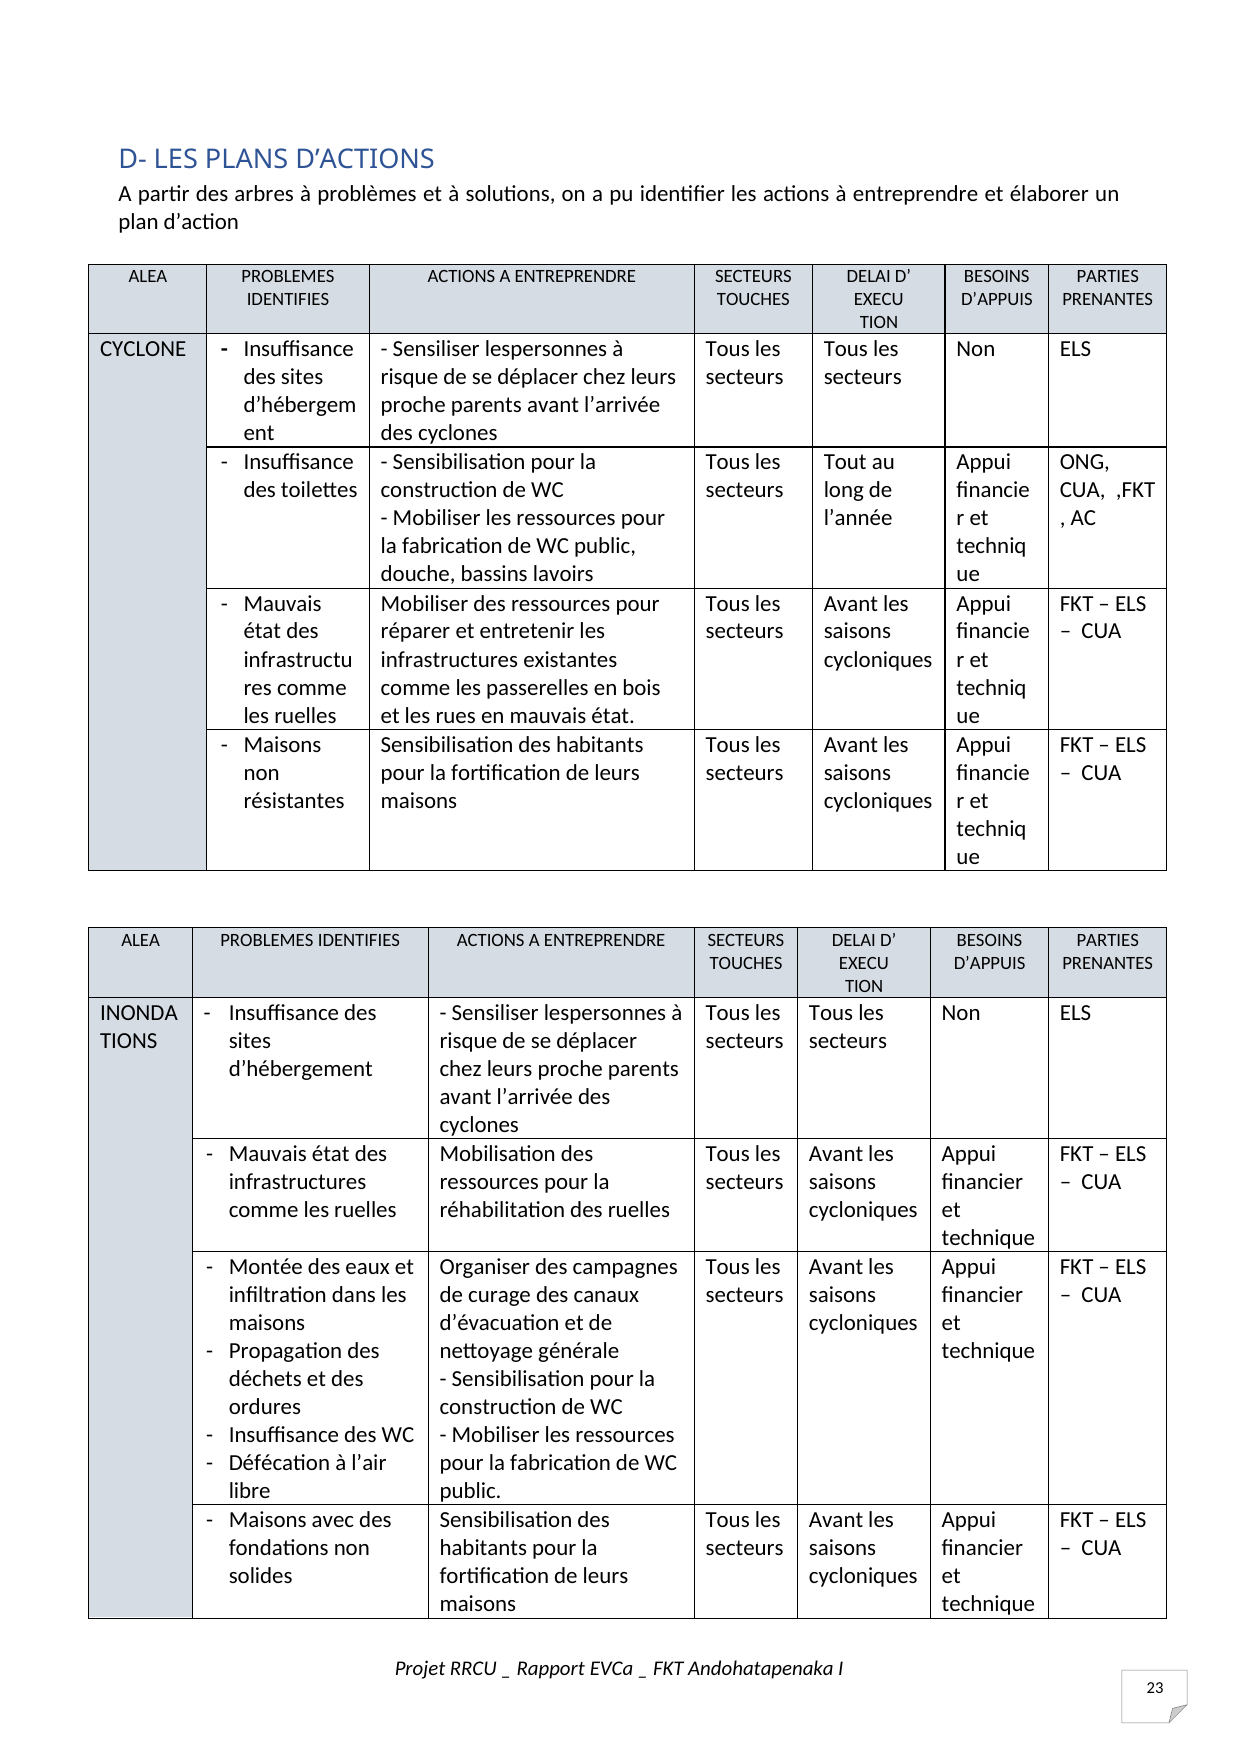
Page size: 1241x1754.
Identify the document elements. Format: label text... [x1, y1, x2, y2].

table_cell ONG, CUA, ,FKT, AC [1049, 448, 1166, 588]
table_cell Maisons avec des fondations non solides [193, 1505, 428, 1617]
table_cell Tous les secteurs [813, 334, 944, 446]
table_header PROBLEMES IDENTIFIES [207, 265, 369, 333]
table_cell Appui financier et technique [931, 1505, 1048, 1617]
table_header PARTIES PRENANTES [1049, 265, 1166, 333]
table_cell FKT – ELS – CUA [1049, 730, 1166, 870]
table_cell FKT – ELS – CUA [1049, 1139, 1166, 1251]
table_cell Organiser des campagnes de curage des canaux d’évacuation et de nettoyage générale - Sensibilisation pour la construction de WC - Mobiliser les ressources pour la fabrication de WC public. [429, 1252, 694, 1504]
table_header ACTIONS A ENTREPRENDRE [429, 928, 694, 997]
table_cell INONDATIONS [89, 998, 192, 1617]
table_header BESOINS D’APPUIS [931, 928, 1048, 997]
table_header ALEA [89, 265, 206, 333]
table_cell - Sensiliser lespersonnes à risque de se déplacer chez leurs proche parents avant l’arrivée des cyclones [429, 998, 694, 1138]
table_cell Tous les secteurs [695, 334, 812, 446]
table_header SECTEURS TOUCHES [695, 265, 812, 333]
table_cell Tous les secteurs [695, 589, 812, 729]
table_cell Mobilisation des ressources pour la réhabilitation des ruelles [429, 1139, 694, 1251]
table_header PARTIES PRENANTES [1049, 928, 1166, 997]
table_cell - Sensibilisation pour la construction de WC - Mobiliser les ressources pour la fabrication de WC public, douche, bassins lavoirs [370, 448, 694, 588]
table_cell Avant les saisons cycloniques [798, 1252, 930, 1504]
table_cell Mauvais état des infrastructures comme les ruelles [207, 589, 369, 729]
table_cell Tous les secteurs [695, 998, 797, 1138]
table_cell FKT – ELS – CUA [1049, 1252, 1166, 1504]
table_cell - Sensiliser lespersonnes à risque de se déplacer chez leurs proche parents avant l’arrivée des cyclones [370, 334, 694, 446]
table_cell Maisons non résistantes [207, 730, 369, 870]
text A partir des arbres à problèmes et à solutions, on a pu identifier les actions à entreprendre et élaborer un plan d’action [118, 179, 1122, 236]
table_header ACTIONS A ENTREPRENDRE [370, 265, 694, 333]
table_cell Tous les secteurs [695, 1505, 797, 1617]
table_cell Insuffisance des sites d’hébergement [193, 998, 428, 1138]
table_header DELAI D’ EXECU TION [798, 928, 930, 997]
table_cell CYCLONE [89, 334, 206, 870]
table_cell FKT – ELS – CUA [1049, 1505, 1166, 1617]
table_cell Appui financier et technique [931, 1139, 1048, 1251]
table_cell Appui financier et technique [946, 589, 1048, 729]
table_cell Avant les saisons cycloniques [813, 730, 944, 870]
table_header DELAI D’ EXECU TION [813, 265, 944, 333]
table_cell Non [946, 334, 1048, 446]
table_cell Avant les saisons cycloniques [798, 1505, 930, 1617]
table_cell Appui financier et technique [946, 730, 1048, 870]
table_cell Sensibilisation des habitants pour la fortification de leurs maisons [370, 730, 694, 870]
table_cell Tous les secteurs [695, 448, 812, 588]
table_cell Appui financier et technique [946, 448, 1048, 588]
table_cell Tous les secteurs [695, 730, 812, 870]
table_cell Sensibilisation des habitants pour la fortification de leurs maisons [429, 1505, 694, 1617]
table_cell Insuffisance des toilettes [207, 448, 369, 588]
table_header SECTEURS TOUCHES [695, 928, 797, 997]
table_cell Tous les secteurs [695, 1252, 797, 1504]
table_header BESOINS D’APPUIS [946, 265, 1048, 333]
table_cell Appui financier et technique [931, 1252, 1048, 1504]
table_header ALEA [89, 928, 192, 997]
table_cell Mauvais état des infrastructures comme les ruelles [193, 1139, 428, 1251]
table_cell Non [931, 998, 1048, 1138]
table_cell ELS [1049, 334, 1166, 446]
table_cell Avant les saisons cycloniques [813, 589, 944, 729]
table_cell Tous les secteurs [798, 998, 930, 1138]
table_cell Montée des eaux et infiltration dans les maisons Propagation des déchets et des ordures Insuffisance des WC Défécation à l’air libre [193, 1252, 428, 1504]
table_header PROBLEMES IDENTIFIES [193, 928, 428, 997]
table_cell Tout au long de l’année [813, 448, 944, 588]
table_cell Avant les saisons cycloniques [798, 1139, 930, 1251]
table_cell FKT – ELS – CUA [1049, 589, 1166, 729]
subtitle D- LES PLANS D’ACTIONS [118, 140, 1122, 177]
table_cell Insuffisance des sites d’hébergement [207, 334, 369, 446]
table_cell Tous les secteurs [695, 1139, 797, 1251]
table_cell ELS [1049, 998, 1166, 1138]
table_cell Mobiliser des ressources pour réparer et entretenir les infrastructures existantes comme les passerelles en bois et les rues en mauvais état. [370, 589, 694, 729]
